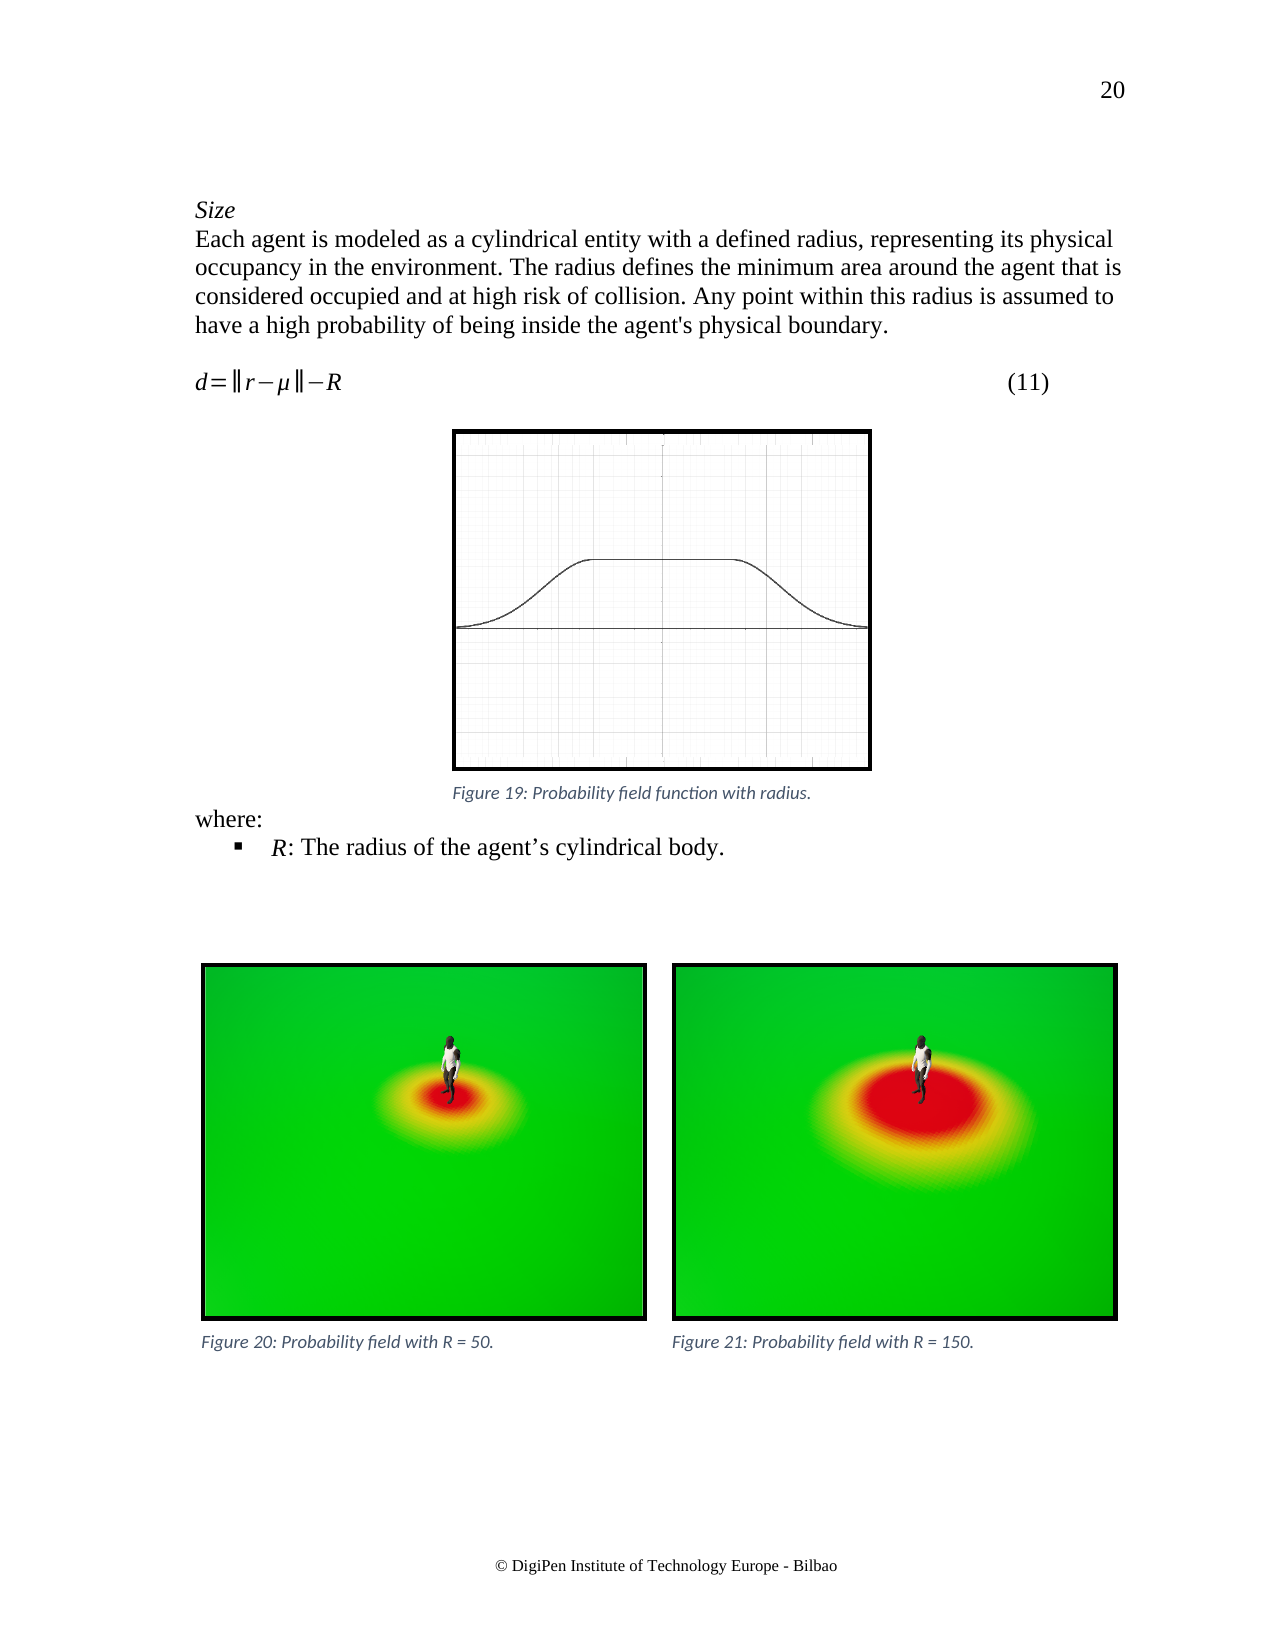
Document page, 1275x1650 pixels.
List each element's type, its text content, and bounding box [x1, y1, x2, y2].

text (11) [195, 367, 1125, 396]
picture [456, 434, 868, 767]
picture [676, 967, 1113, 1316]
list : The radius of the agent’s cylindrical body. [232, 832, 1125, 864]
picture [205, 967, 643, 1316]
subtitle Size [195, 195, 1125, 224]
text Each agent is modeled as a cylindrical entity with a defined radius, representing its physical occupancy in the environment. The radius defines the minimum area around the agent that is considered occupied and at high risk of collision. Any point within this radius is assumed to have a high probability of being inside the agent's physical boundary. [195, 224, 1125, 339]
